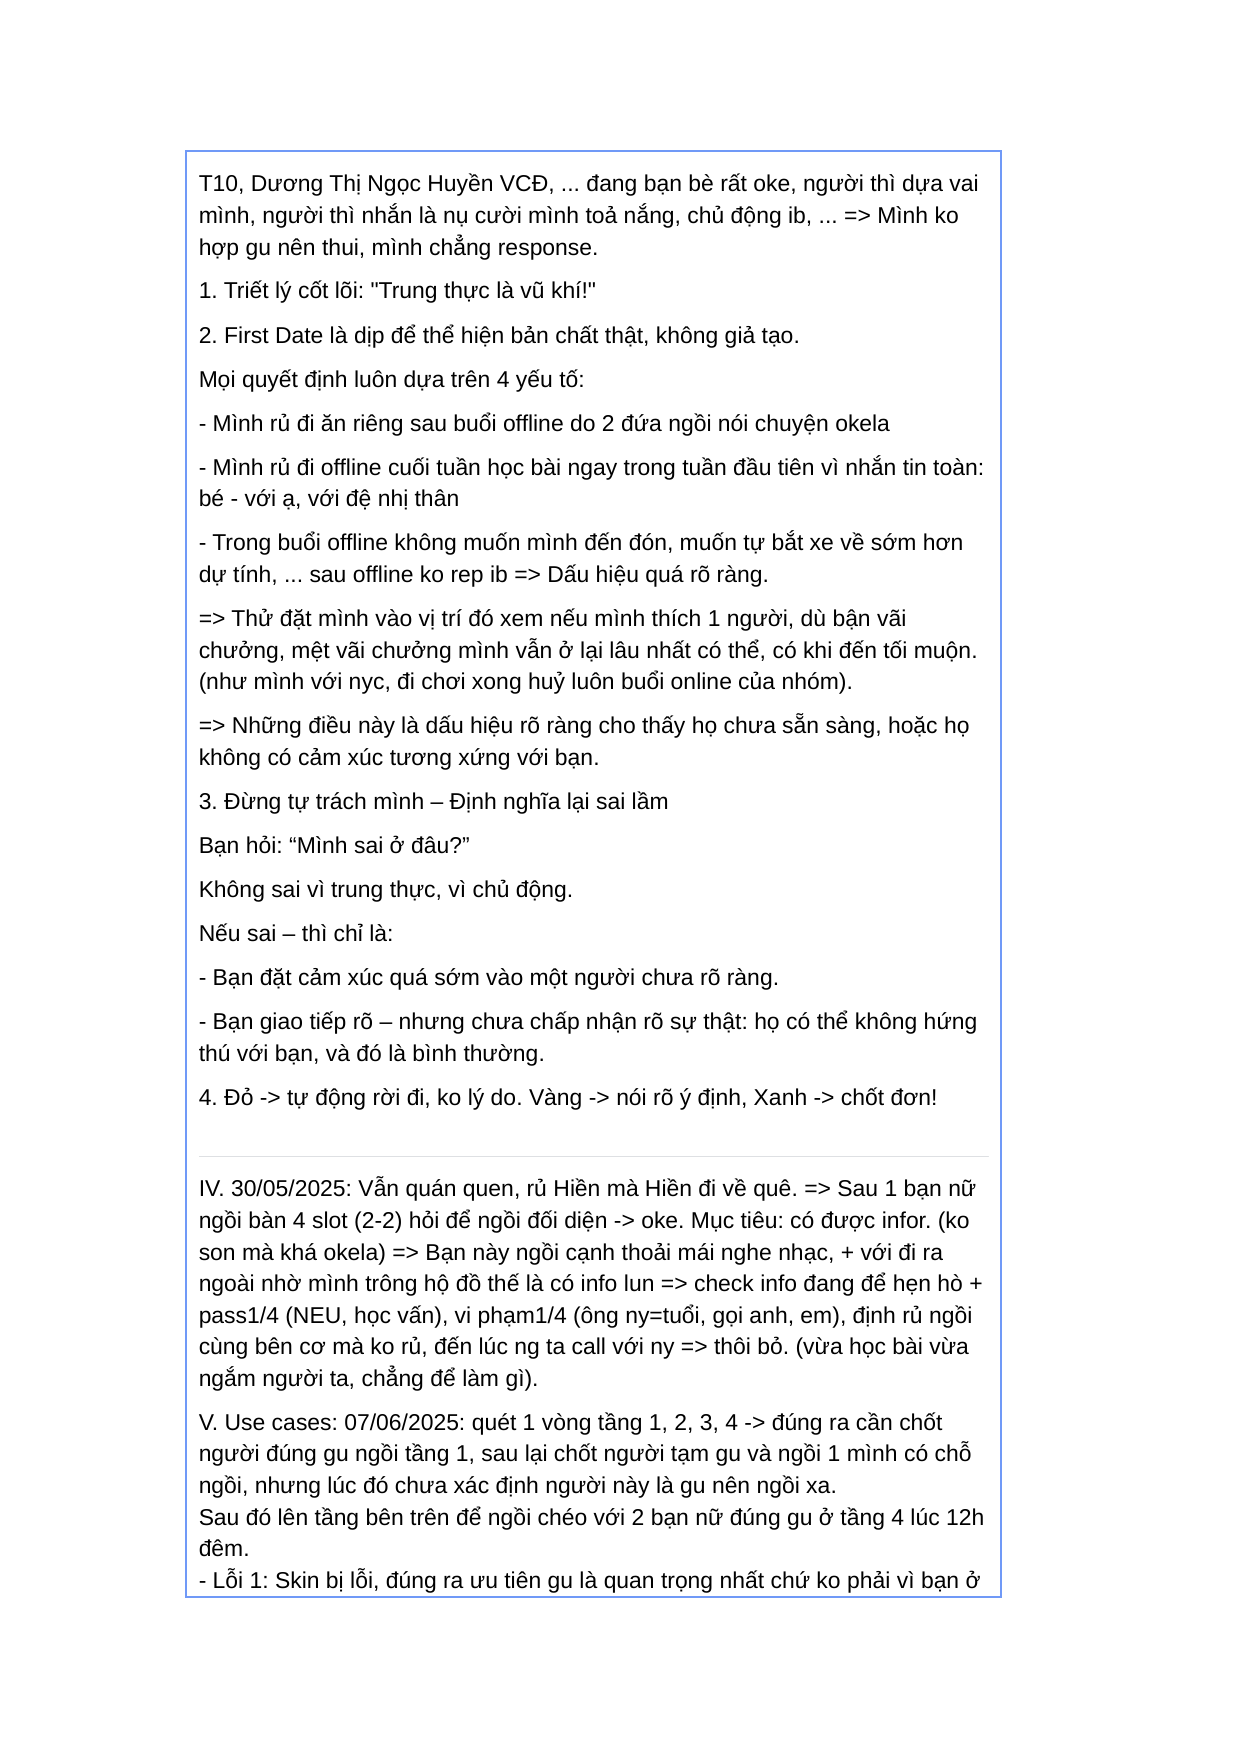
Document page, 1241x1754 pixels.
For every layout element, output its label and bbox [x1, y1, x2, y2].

table_header [187, 152, 1000, 1596]
